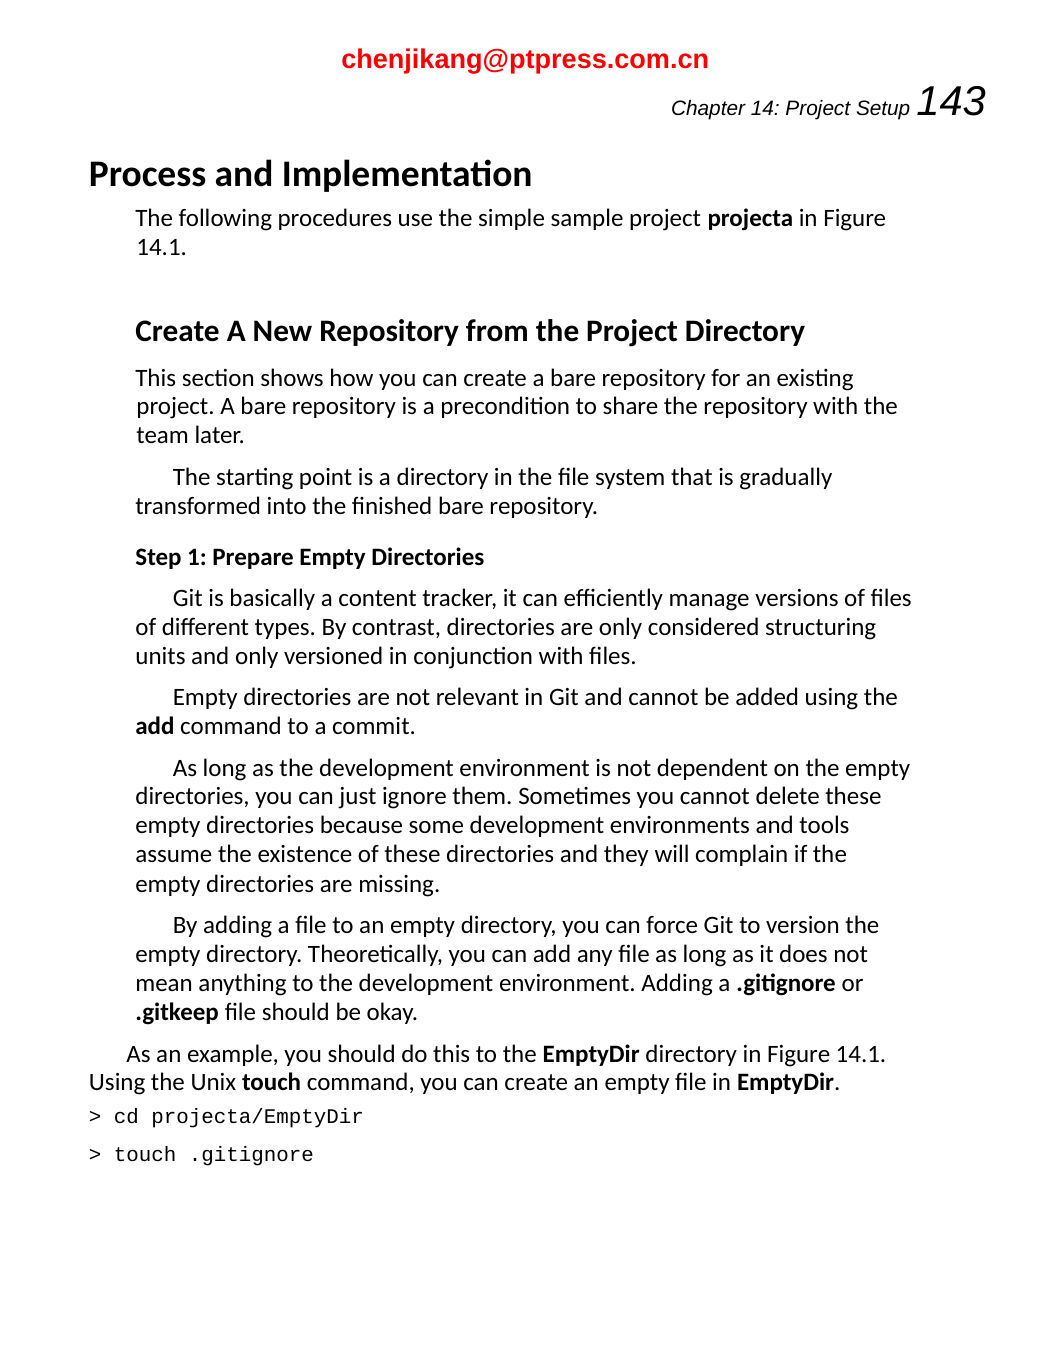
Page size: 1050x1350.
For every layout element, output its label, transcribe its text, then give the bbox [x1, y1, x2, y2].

subtitle Step 1: Prepare Empty Directories [135, 541, 914, 572]
text As an example, you should do this to the EmptyDir directory in Figure 14.1. Using the Unix touch command, you can create an empty file in EmptyDir. [89, 1039, 912, 1097]
text Git is basically a content tracker, it can efficiently manage versions of files of different types. By contrast, directories are only considered structuring units and only versioned in conjunction with files. [135, 583, 912, 670]
text This section shows how you can create a bare repository for an existing project. A bare repository is a precondition to share the repository with the team later. [135, 363, 912, 450]
subtitle Create A New Repository from the Project Directory [135, 311, 914, 349]
text As long as the development environment is not dependent on the empty directories, you can just ignore them. Sometimes you cannot delete these empty directories because some development environments and tools assume the existence of these directories and they will complain if the empty directories are missing. [135, 753, 912, 898]
text > touch .gitignore [89, 1144, 904, 1167]
text Empty directories are not relevant in Git and cannot be added using the add command to a commit. [135, 683, 912, 741]
text By adding a file to an empty directory, you can force Git to version the empty directory. Theoretically, you can add any file as long as it does not mean anything to the development environment. Adding a .gitignore or .gitkeep file should be okay. [135, 911, 912, 1027]
text The starting point is a directory in the file system that is gradually transformed into the finished bare repository. [135, 462, 912, 520]
subtitle Process and Implementation [89, 150, 871, 196]
text The following procedures use the simple sample project projecta in Figure 14.1. [135, 203, 912, 261]
text > cd projecta/EmptyDir [89, 1106, 904, 1129]
